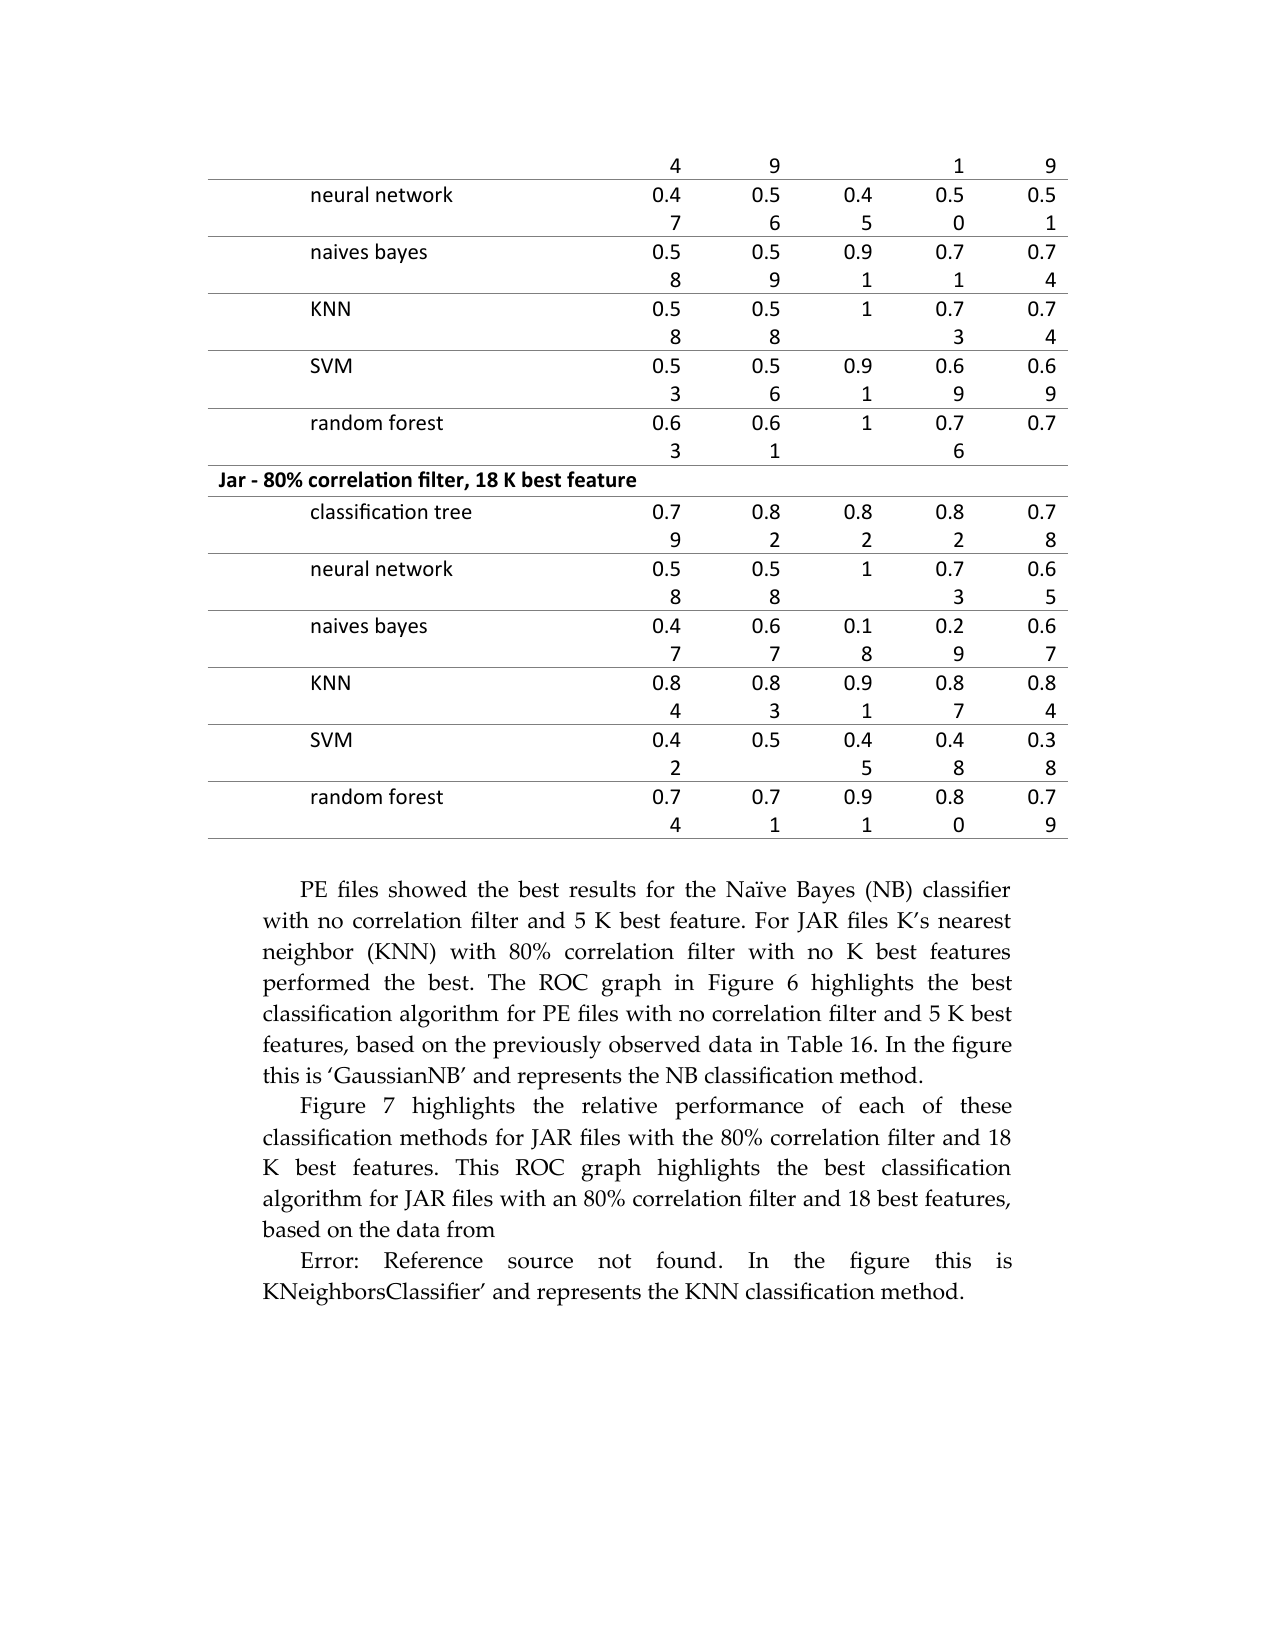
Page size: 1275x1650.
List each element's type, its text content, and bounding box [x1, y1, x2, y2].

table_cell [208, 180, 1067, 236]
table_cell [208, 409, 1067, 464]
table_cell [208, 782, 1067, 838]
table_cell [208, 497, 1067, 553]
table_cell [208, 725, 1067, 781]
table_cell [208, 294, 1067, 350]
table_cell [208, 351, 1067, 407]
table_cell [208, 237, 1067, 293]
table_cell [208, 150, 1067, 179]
text Table 17. In the figure this is KNeighborsClassifier’ and represents the KNN classification method. [262, 1244, 1012, 1306]
text Figure 7 highlights the relative performance of each of these classification methods for JAR files with the 80% correlation filter and 18 K best features. This ROC graph highlights the best classification algorithm for JAR files with an 80% correlation filter and 18 best features, based on the data from [262, 1089, 1012, 1244]
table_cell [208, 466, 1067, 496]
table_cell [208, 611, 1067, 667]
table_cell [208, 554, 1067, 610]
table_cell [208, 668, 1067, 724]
text PE files showed the best results for the Naïve Bayes (NB) classifier with no correlation filter and 5 K best feature. For JAR files K’s nearest neighbor (KNN) with 80% correlation filter with no K best features performed the best. The ROC graph in Figure 6 highlights the best classification algorithm for PE files with no correlation filter and 5 K best features, based on the previously observed data in Table 16. In the figure this is ‘GaussianNB’ and represents the NB classification method. [262, 873, 1012, 1089]
